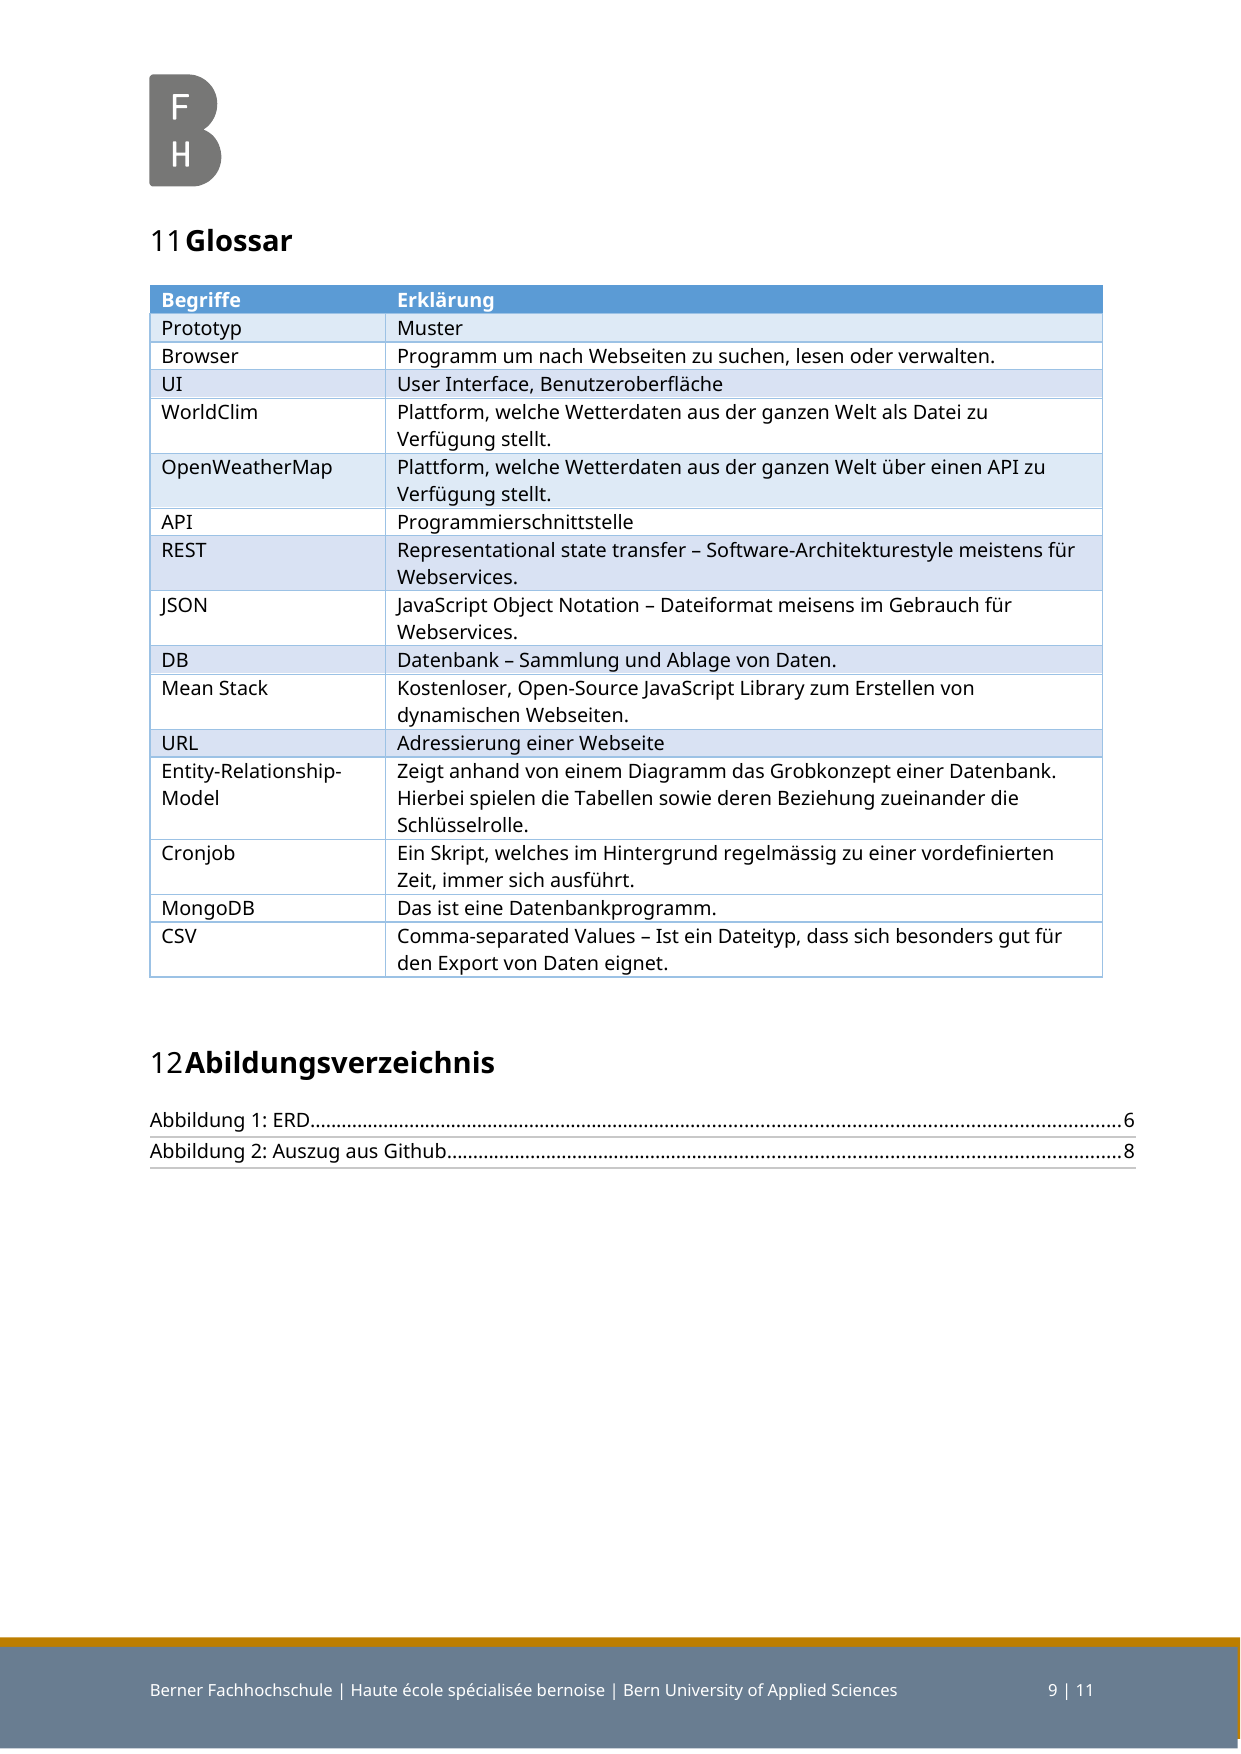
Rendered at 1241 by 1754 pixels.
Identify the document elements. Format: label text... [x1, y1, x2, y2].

table_cell JavaScript Object Notation – Dateiformat meisens im Gebrauch für Webservices. [386, 591, 1102, 645]
table_cell WorldClim [151, 399, 385, 452]
table_cell MongoDB [151, 895, 385, 921]
table_cell UI [151, 370, 385, 397]
table_cell API [151, 509, 385, 535]
table_cell Programmierschnittstelle [386, 509, 1102, 535]
table_cell REST [151, 536, 385, 590]
table_cell JSON [151, 591, 385, 645]
table_cell Cronjob [151, 840, 385, 893]
table_cell Ein Skript, welches im Hintergrund regelmässig zu einer vordefinierten Zeit, immer sich ausführt. [386, 840, 1102, 893]
subtitle Glossar [149, 221, 1136, 260]
table_cell Plattform, welche Wetterdaten aus der ganzen Welt als Datei zu Verfügung stellt. [386, 399, 1102, 452]
table_cell OpenWeatherMap [151, 454, 385, 507]
table_cell Plattform, welche Wetterdaten aus der ganzen Welt über einen API zu Verfügung stellt. [386, 454, 1102, 507]
table_cell CSV [151, 923, 385, 976]
table_cell Mean Stack [151, 675, 385, 728]
table_cell DB [151, 646, 385, 673]
table_cell Representational state transfer – Software-Architekturestyle meistens für Webservices. [386, 536, 1102, 590]
table_cell Browser [151, 343, 385, 369]
table_cell Adressierung einer Webseite [386, 730, 1102, 756]
text Abbildung 2: Auszug aus Github 8 [149, 1138, 1136, 1169]
table_header Begriffe [150, 286, 386, 313]
table_cell Datenbank – Sammlung und Ablage von Daten. [386, 646, 1102, 673]
subtitle Abildungsverzeichnis [149, 1042, 1136, 1082]
table_cell Comma-separated Values – Ist ein Dateityp, dass sich besonders gut für den Export von Daten eignet. [386, 923, 1102, 976]
table_cell URL [151, 730, 385, 756]
table_cell Muster [386, 314, 1102, 341]
table_cell Zeigt anhand von einem Diagramm das Grobkonzept einer Datenbank. Hierbei spielen die Tabellen sowie deren Beziehung zueinander die Schlüsselrolle. [386, 758, 1102, 838]
table_cell Prototyp [151, 314, 385, 341]
table_cell Das ist eine Datenbankprogramm. [386, 895, 1102, 921]
table_cell Programm um nach Webseiten zu suchen, lesen oder verwalten. [386, 343, 1102, 369]
table_cell User Interface, Benutzeroberfläche [386, 370, 1102, 397]
text Abbildung 1: ERD 6 [149, 1107, 1136, 1138]
table_cell Kostenloser, Open-Source JavaScript Library zum Erstellen von dynamischen Webseiten. [386, 675, 1102, 728]
table_cell Entity-Relationship-Model [151, 758, 385, 838]
table_header Erklärung [386, 286, 1102, 313]
